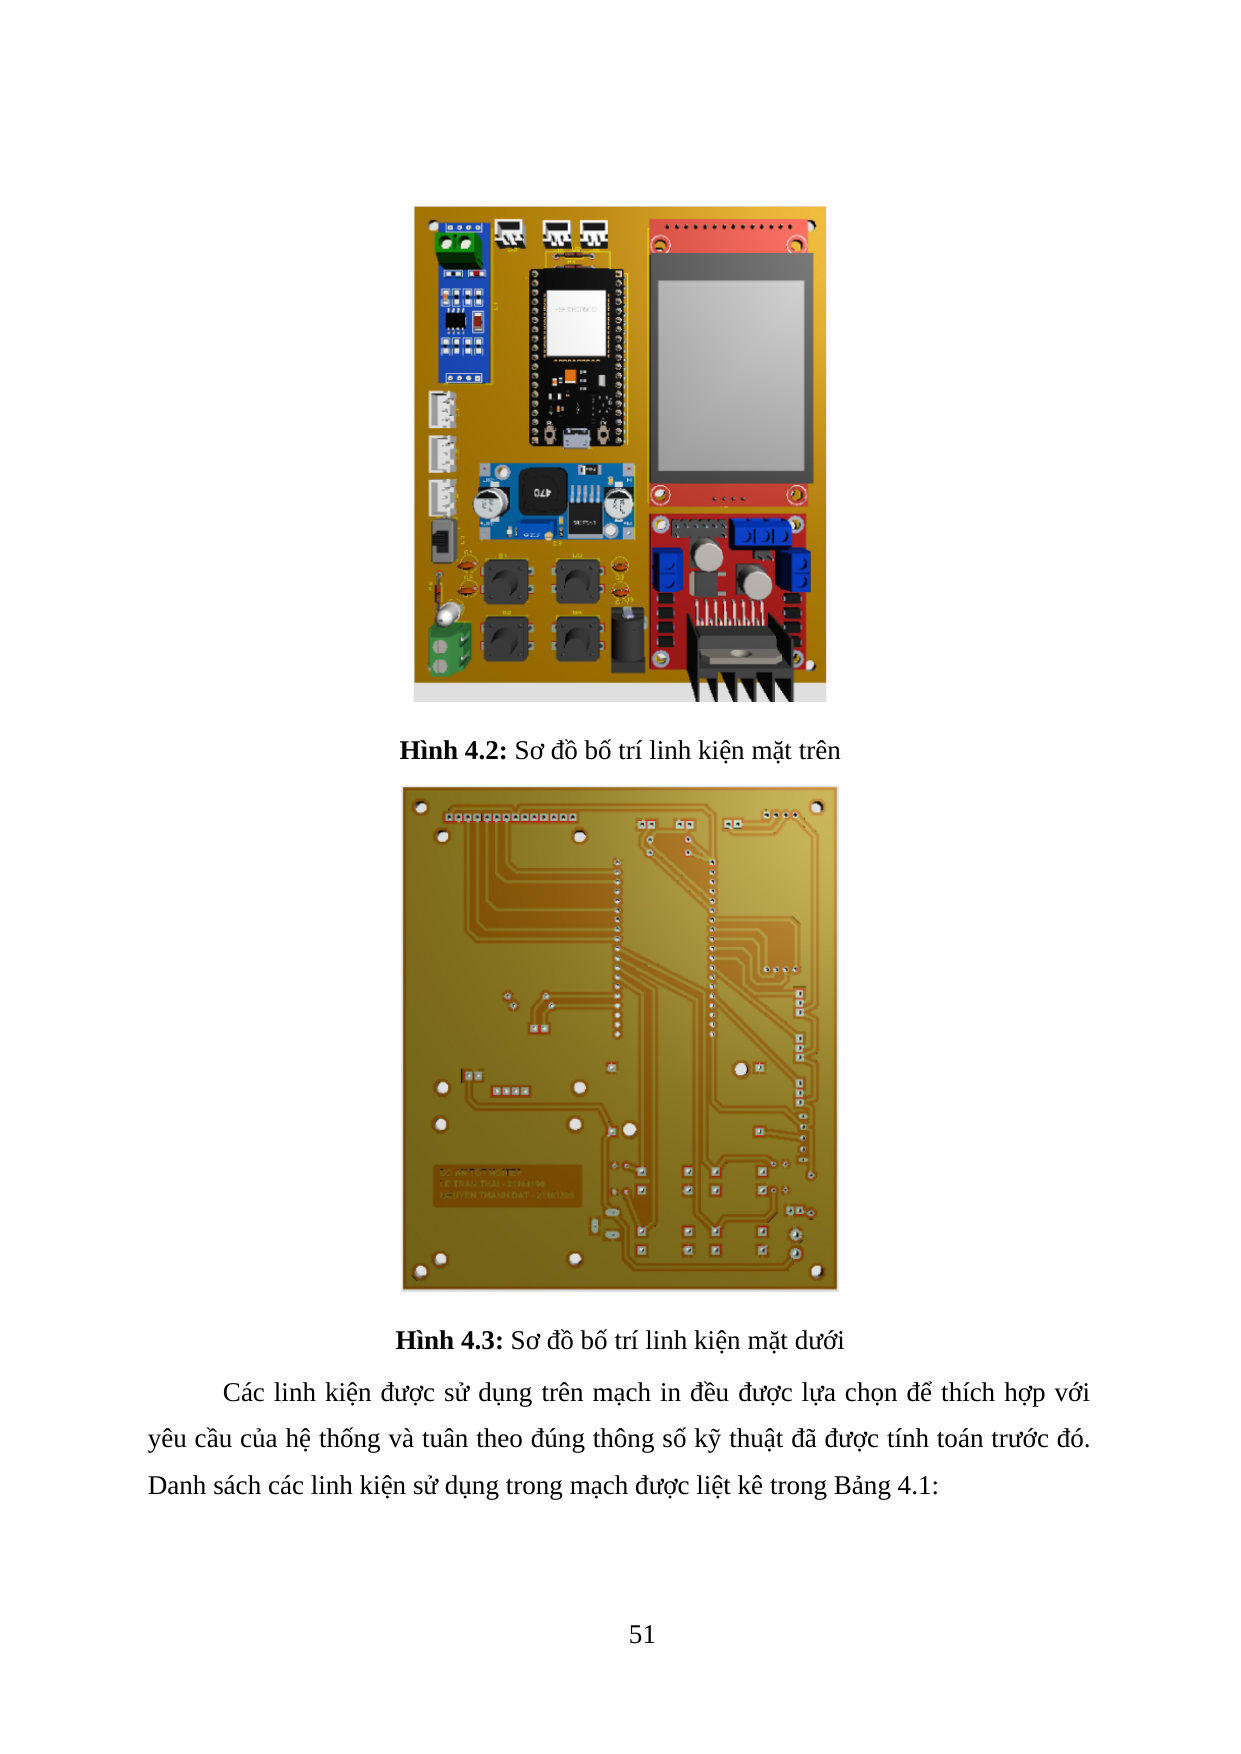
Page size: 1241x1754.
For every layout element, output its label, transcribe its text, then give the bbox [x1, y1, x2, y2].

text Hình 4.3: Sơ đồ bố trí linh kiện mặt dưới [148, 1324, 1092, 1355]
text Các linh kiện được sử dụng trên mạch in đều được lựa chọn để thích hợp với yêu cầu của hệ thống và tuân theo đúng thông số kỹ thuật đã được tính toán trước đó. Danh sách các linh kiện sử dụng trong mạch được liệt kê trong Bảng 4.1: [148, 1376, 1092, 1500]
text Hình 4.2: Sơ đồ bố trí linh kiện mặt trên [148, 734, 1092, 765]
picture [401, 786, 839, 1292]
picture [413, 206, 827, 702]
